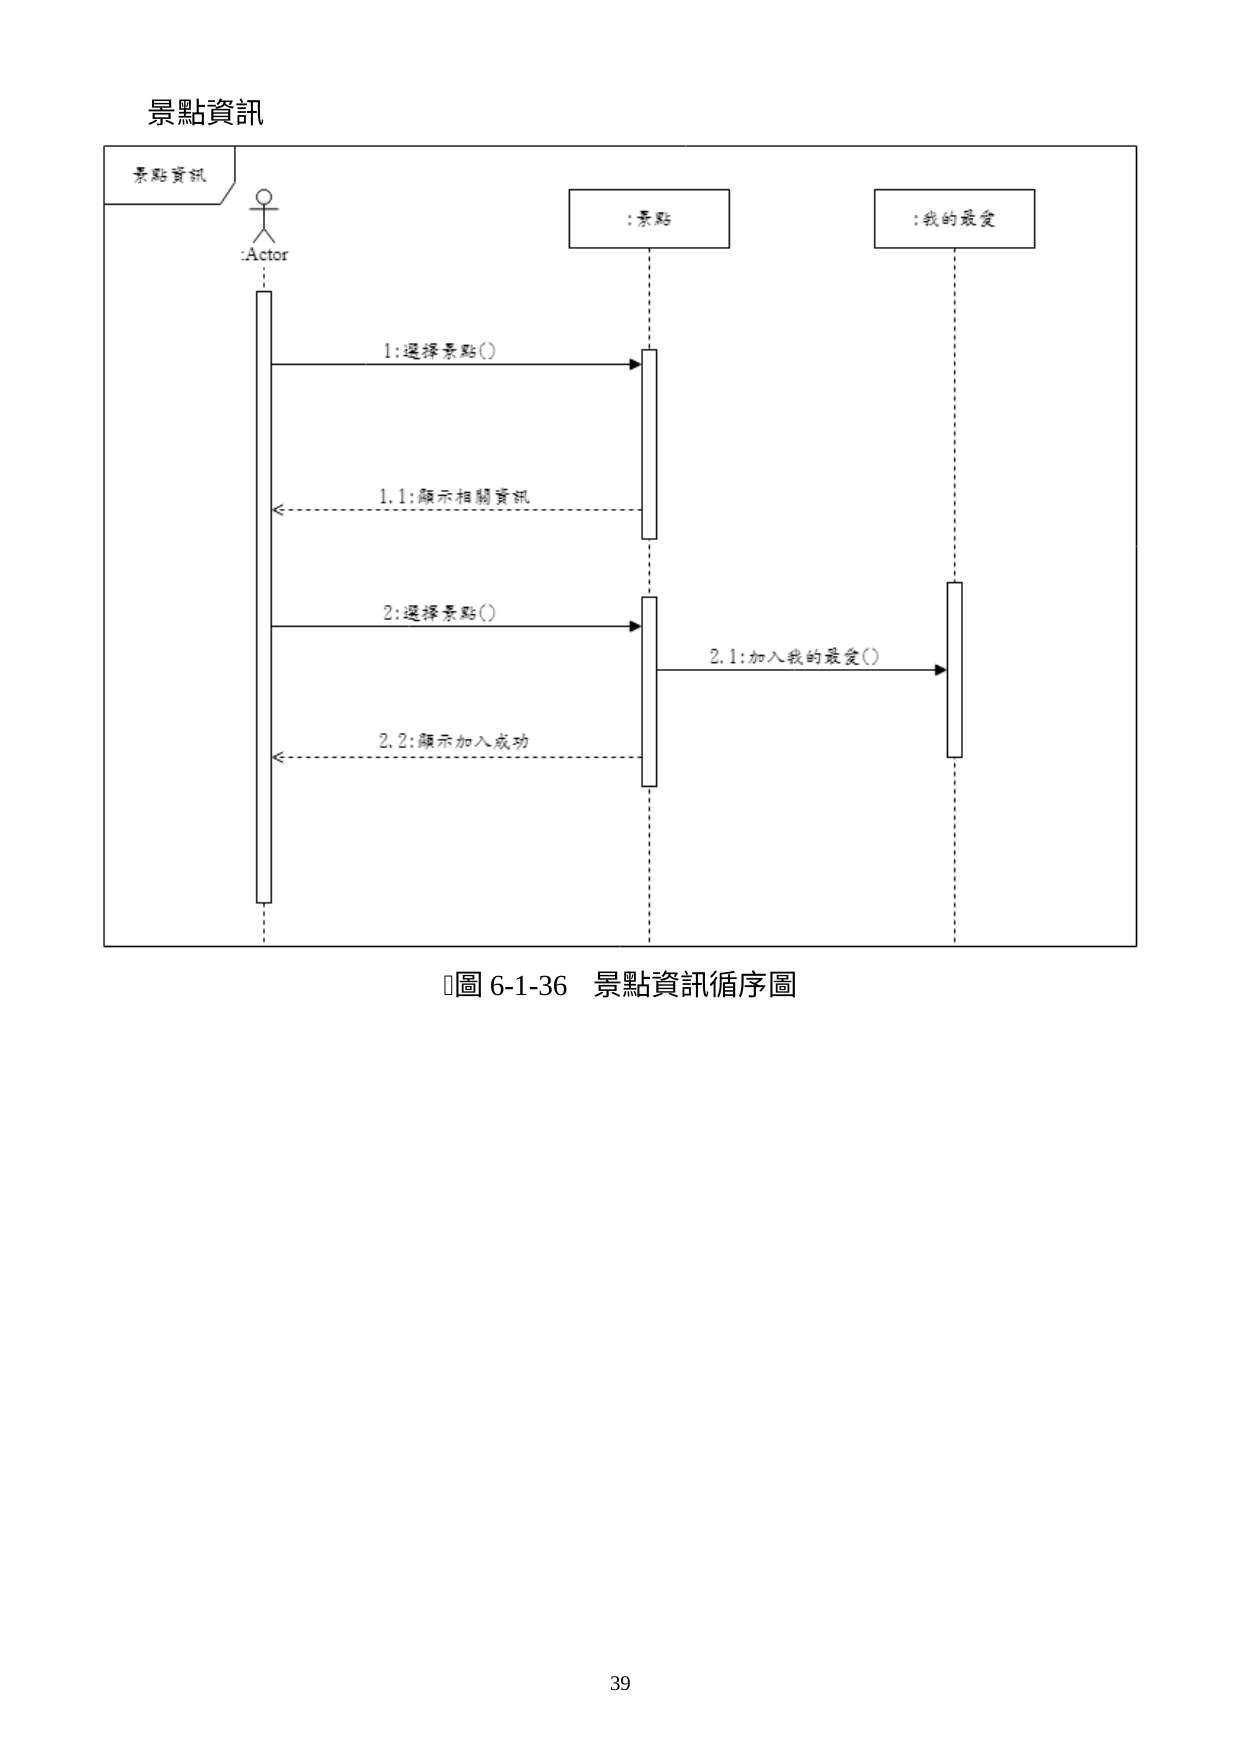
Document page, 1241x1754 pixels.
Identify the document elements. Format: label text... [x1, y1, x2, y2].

picture [89, 131, 1152, 962]
text 景點資訊 [89, 89, 1152, 131]
